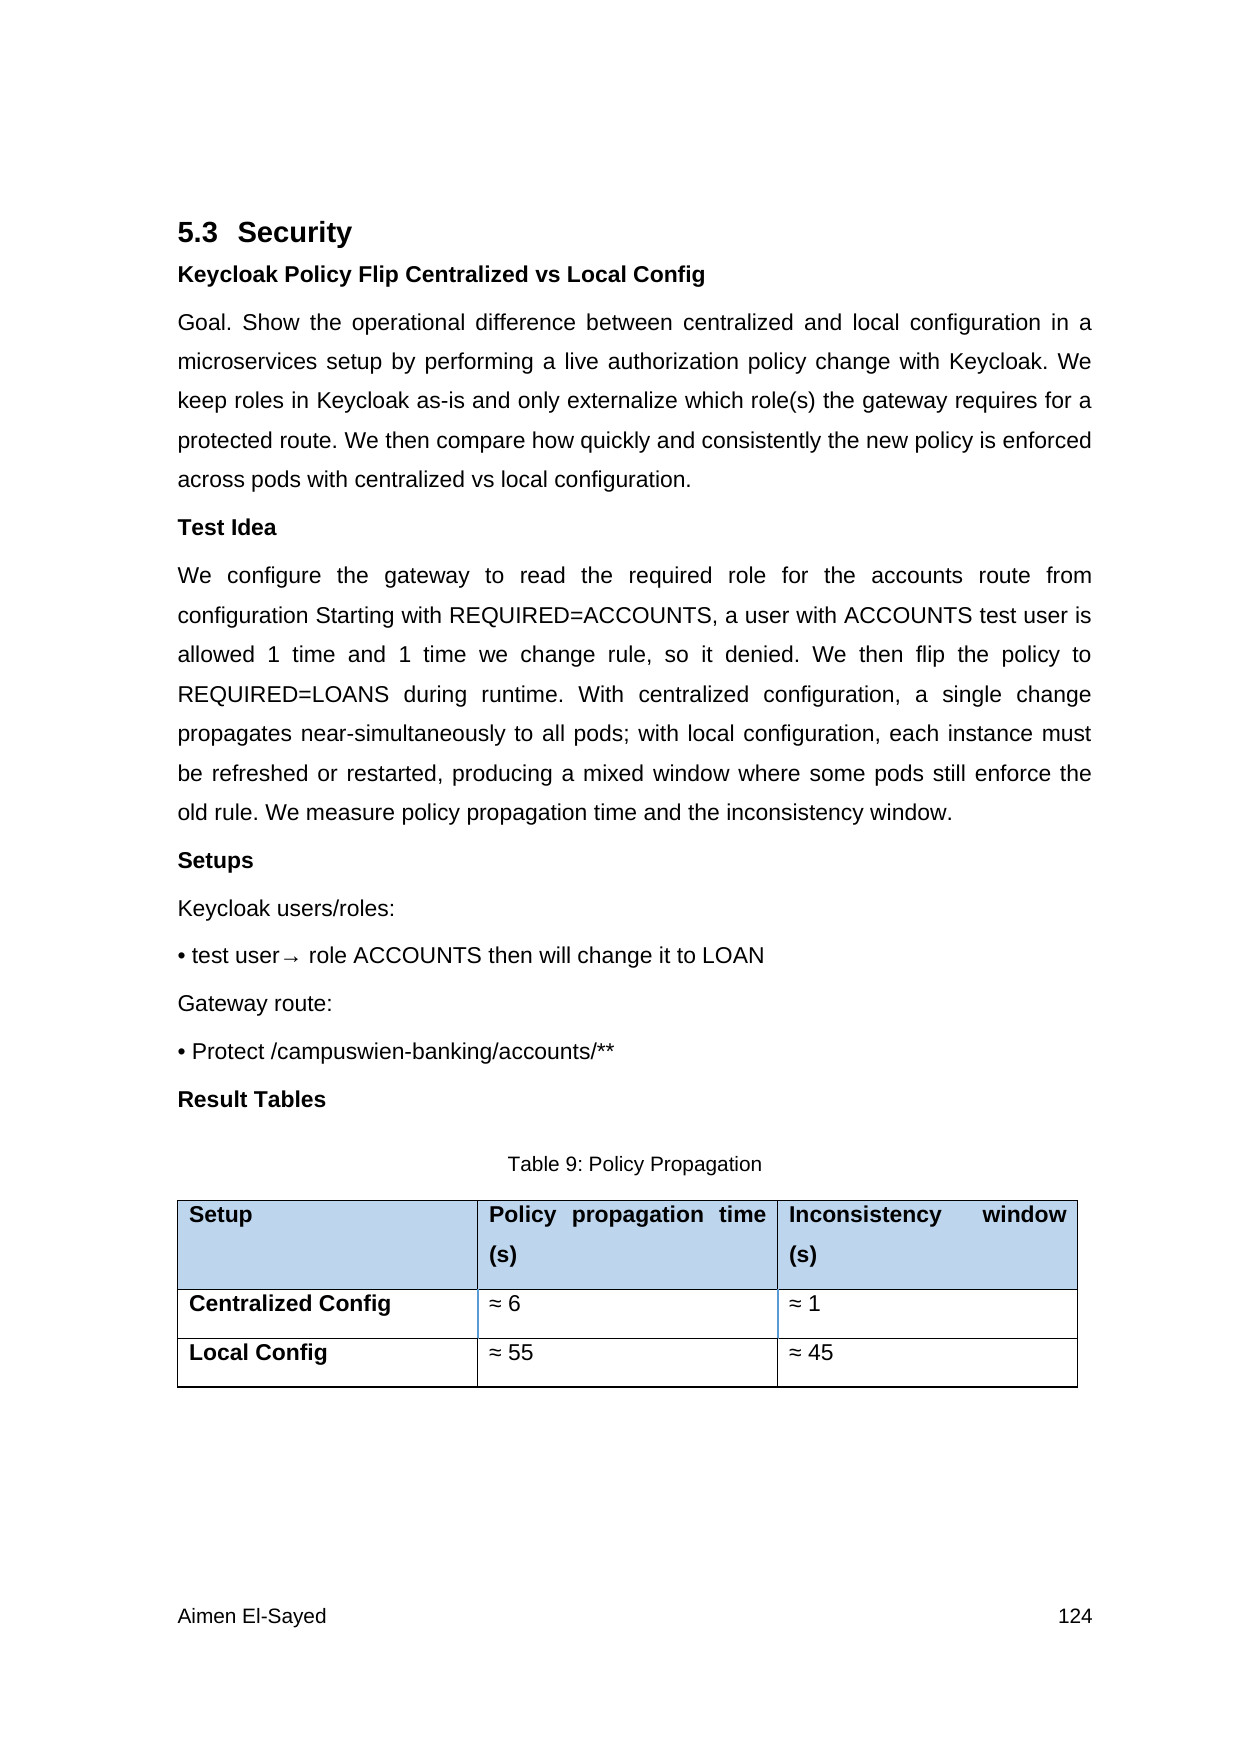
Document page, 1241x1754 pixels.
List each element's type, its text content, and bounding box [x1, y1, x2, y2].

text Test Idea [177, 514, 1092, 541]
text • Protect /campuswien-banking/accounts/** [177, 1038, 1092, 1064]
text • test user→ role ACCOUNTS then will change it to LOAN [177, 942, 1092, 969]
text Result Tables [177, 1086, 1092, 1112]
text Setups [177, 847, 1092, 873]
subtitle Security [177, 215, 1092, 248]
table_header Inconsistency window (s) [778, 1201, 1077, 1289]
table_cell Local Config [178, 1339, 477, 1386]
text Keycloak Policy Flip Centralized vs Local Config [177, 261, 1092, 287]
text Keycloak users/roles: [177, 894, 1092, 921]
table_header Policy propagation time (s) [478, 1201, 777, 1289]
table_cell ≈ 1 [779, 1290, 1077, 1337]
table_cell ≈ 6 [479, 1290, 777, 1337]
text We configure the gateway to read the required role for the accounts route from configuration Starting with REQUIRED=ACCOUNTS, a user with ACCOUNTS test user is allowed 1 time and 1 time we change rule, so it denied. We then flip the policy to REQUIRED=LOANS during runtime. With centralized configuration, a single change propagates near-simultaneously to all pods; with local configuration, each instance must be refreshed or restarted, producing a mixed window where some pods still enforce the old rule. We measure policy propagation time and the inconsistency window. [177, 562, 1092, 825]
text Goal. Show the operational difference between centralized and local configuration in a microservices setup by performing a live authorization policy change with Keycloak. We keep roles in Keycloak as-is and only externalize which role(s) the gateway requires for a protected route. We then compare how quickly and consistently the new policy is enforced across pods with centralized vs local configuration. [177, 308, 1092, 493]
table_cell ≈ 55 [478, 1339, 777, 1386]
table_cell ≈ 45 [778, 1339, 1077, 1386]
table_header Setup [178, 1201, 477, 1289]
text Table 9: Policy Propagation [177, 1146, 1092, 1175]
text Gateway route: [177, 990, 1092, 1017]
table_cell Centralized Config [178, 1290, 477, 1337]
